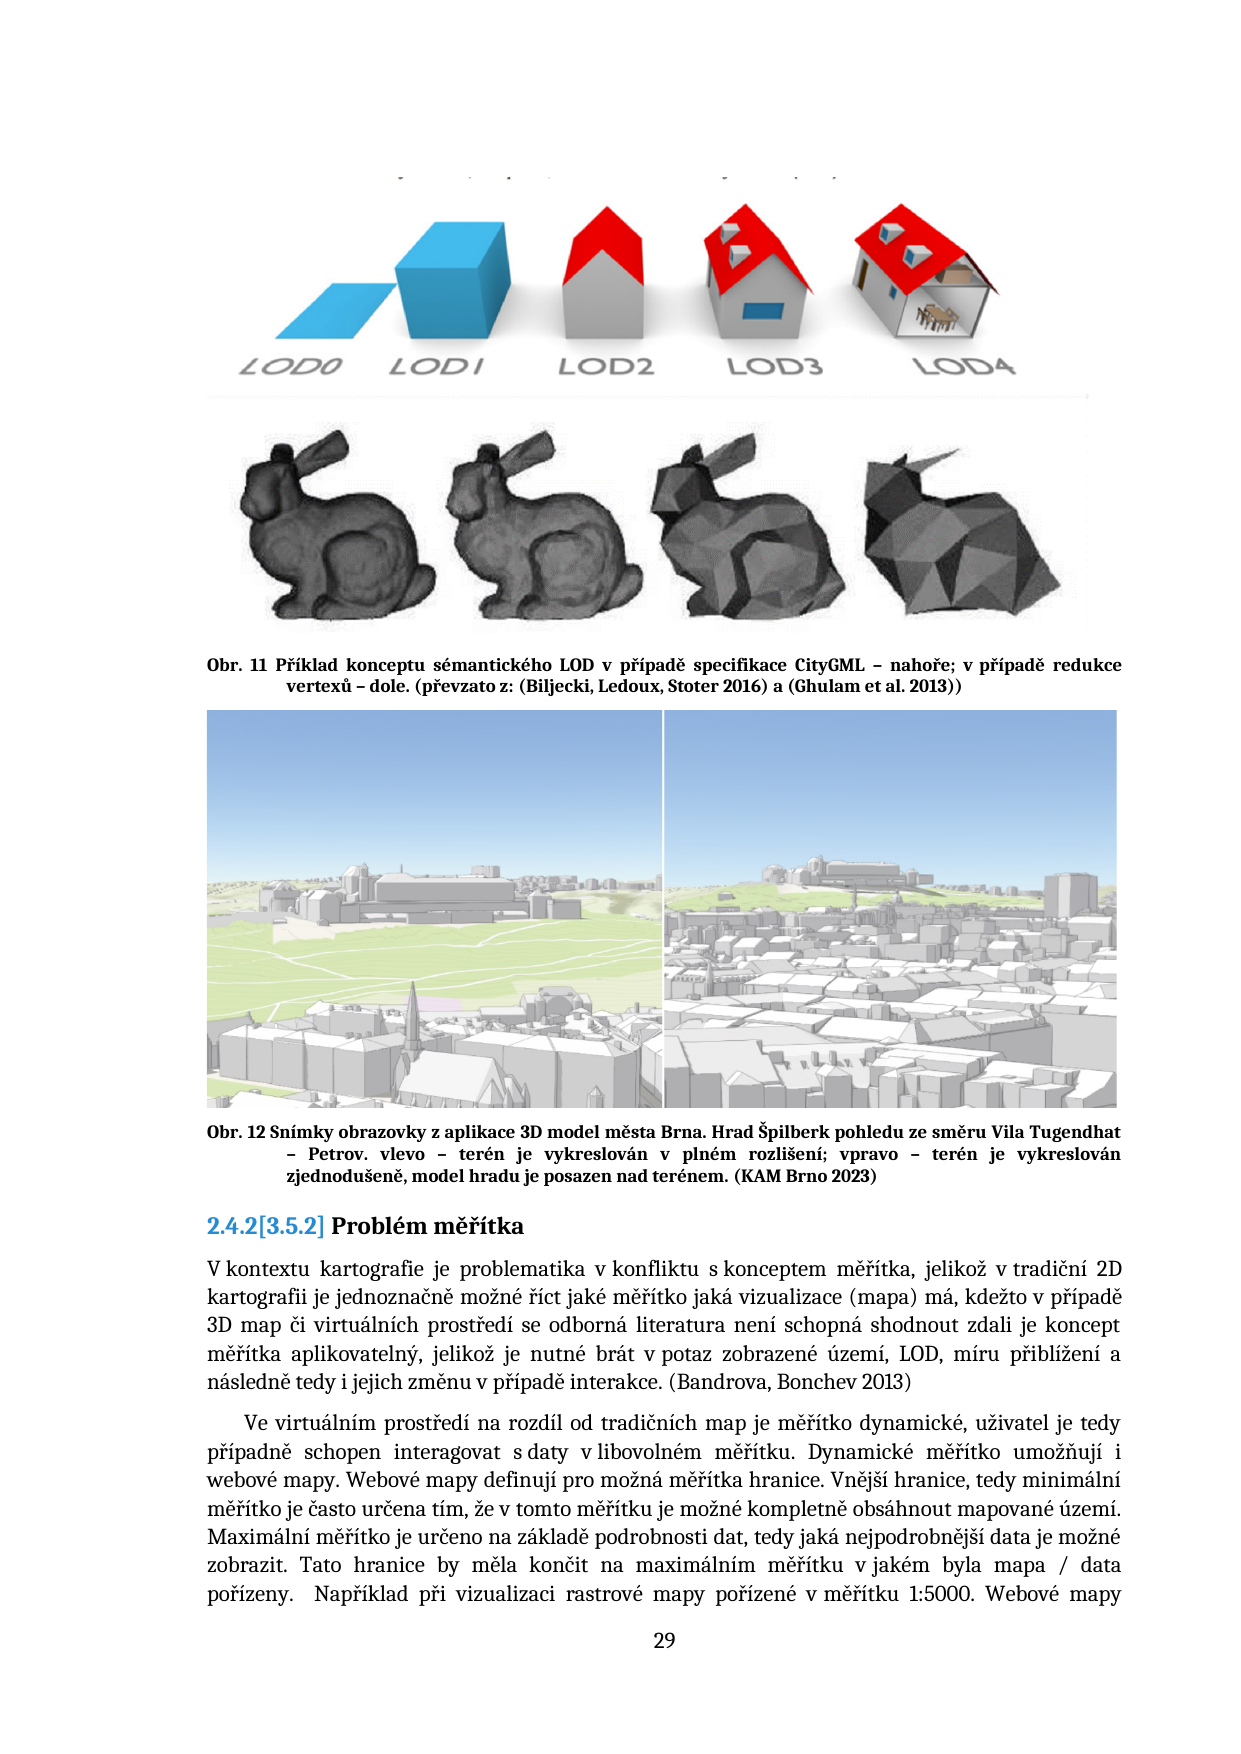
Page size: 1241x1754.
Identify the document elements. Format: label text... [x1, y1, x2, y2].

text Obr. 12 Snímky obrazovky z aplikace 3D model města Brna. Hrad Špilberk pohledu ze směru Vila Tugendhat – Petrov. vlevo – terén je vykreslován v plném rozlišení; vpravo – terén je vykreslován zjednodušeně, model hradu je posazen nad terénem. (KAM Brno 2023) [207, 1122, 1122, 1187]
text V kontextu kartografie je problematika v konfliktu s konceptem měřítka, jelikož v tradiční 2D kartografii je jednoznačně možné říct jaké měřítko jaká vizualizace (mapa) má, kdežto v případě 3D map či virtuálních prostředí se odborná literatura není schopná shodnout zdali je koncept měřítka aplikovatelný, jelikož je nutné brát v potaz zobrazené území, LOD, míru přiblížení a následně tedy i jejich změnu v případě interakce. (Bandrova, Bonchev 2013) [207, 1255, 1122, 1395]
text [207, 1410, 1122, 1607]
text Obr. 11 Příklad konceptu sémantického LOD v případě specifikace CityGML – nahoře; v případě redukce vertexů – dole. (převzato z: (Biljecki, Ledoux, Stoter 2016) a (Ghulam et al. 2013)) [207, 654, 1122, 697]
picture [206, 177, 1094, 640]
picture [206, 710, 1117, 1108]
subtitle Problém měřítka [207, 1212, 1122, 1241]
